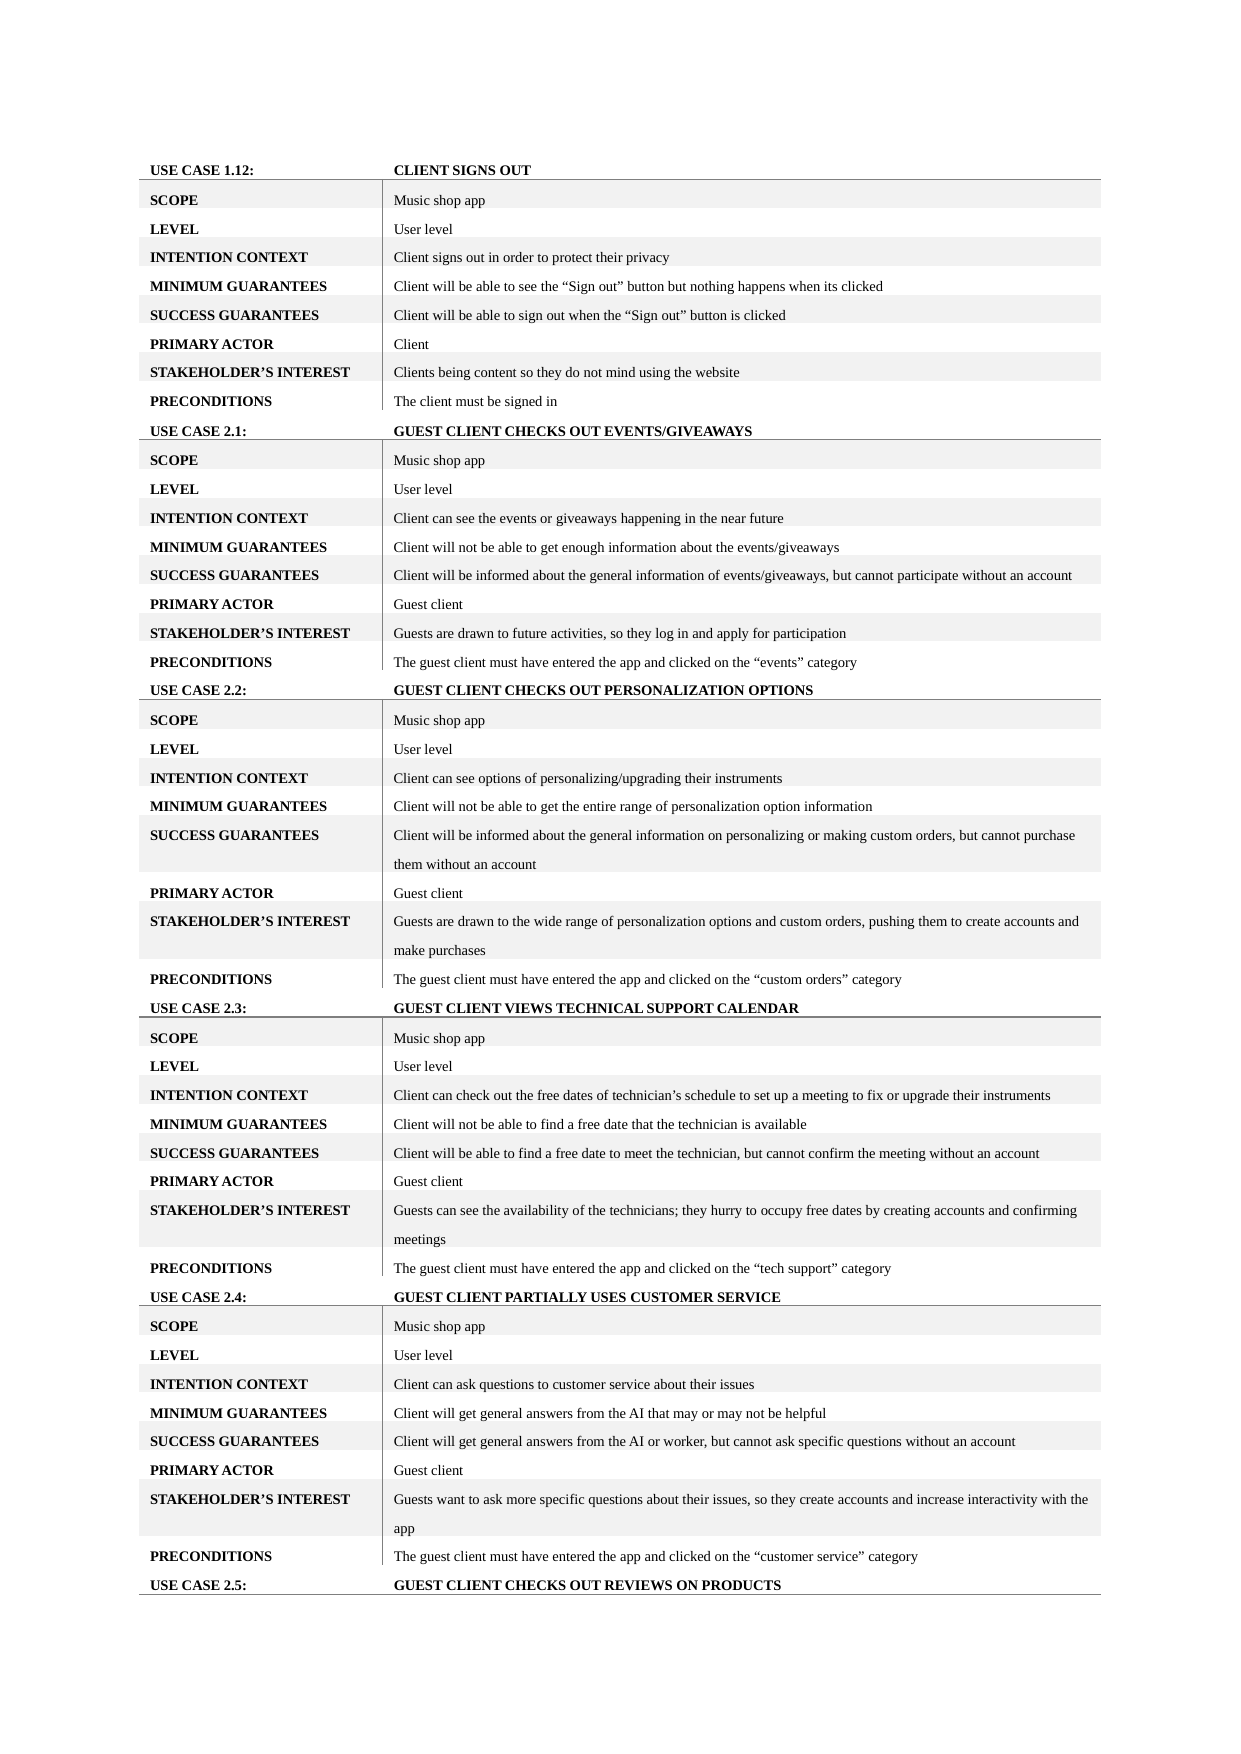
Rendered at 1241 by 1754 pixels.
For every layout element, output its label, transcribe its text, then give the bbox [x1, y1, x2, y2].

table_cell Stakeholder’s interest [139, 1190, 382, 1247]
table_cell Preconditions [139, 1536, 382, 1565]
table_cell The guest client must have entered the app and clicked on the “customer service” category [383, 1536, 1101, 1565]
table_cell Minimum guarantees [139, 786, 382, 815]
table_cell Music shop app [383, 1018, 1101, 1046]
table_cell Primary actor [139, 873, 382, 901]
table_cell Preconditions [139, 641, 382, 670]
table_cell Guests are drawn to the wide range of personalization options and custom orders, pushing them to create accounts and make purchases [383, 901, 1101, 959]
table_cell Preconditions [139, 381, 382, 410]
table_cell Stakeholder’s interest [139, 613, 382, 641]
table_cell The guest client must have entered the app and clicked on the “events” category [383, 641, 1101, 670]
table_cell Minimum guarantees [139, 266, 382, 295]
table_cell Scope [139, 180, 382, 208]
table_header Use case 2.3: [139, 988, 382, 1016]
table_header Use case 2.5: [139, 1565, 382, 1594]
table_header Guest client checks out personalization options [382, 670, 1101, 699]
table_cell Music shop app [383, 1306, 1101, 1335]
table_cell Success guarantees [139, 815, 382, 872]
table_cell Stakeholder’s interest [139, 901, 382, 959]
table_cell Client will be able to find a free date to meet the technician, but cannot confirm the meeting without an account [383, 1133, 1101, 1161]
table_cell Intention Context [139, 1364, 382, 1392]
table_cell Level [139, 469, 382, 498]
table_cell Guest client [383, 1450, 1101, 1479]
table_cell Guests can see the availability of the technicians; they hurry to occupy free dates by creating accounts and confirming meetings [383, 1190, 1101, 1247]
table_cell Scope [139, 440, 382, 469]
table_cell Music shop app [383, 700, 1101, 729]
table_cell Client will not be able to get enough information about the events/giveaways [383, 526, 1101, 555]
table_cell Guest client [383, 584, 1101, 613]
table_cell Guest client [383, 1161, 1101, 1190]
table_cell Success guarantees [139, 1421, 382, 1450]
table_cell Scope [139, 700, 382, 729]
table_cell Client will be informed about the general information on personalizing or making custom orders, but cannot purchase them without an account [383, 815, 1101, 872]
table_header Guest client partially uses customer service [383, 1276, 1101, 1305]
table_header Guest client views technical support calendar [382, 988, 1101, 1016]
table_cell The guest client must have entered the app and clicked on the “custom orders” category [383, 959, 1101, 987]
table_cell Scope [139, 1018, 382, 1046]
table_cell Client will get general answers from the AI or worker, but cannot ask specific questions without an account [383, 1421, 1101, 1450]
table_cell Minimum guarantees [139, 526, 382, 555]
table_header Use case 1.12: [139, 150, 382, 179]
table_cell Primary actor [139, 1161, 382, 1190]
table_cell Guests want to ask more specific questions about their issues, so they create accounts and increase interactivity with the app [383, 1479, 1101, 1536]
table_cell Client can check out the free dates of technician’s schedule to set up a meeting to fix or upgrade their instruments [383, 1075, 1101, 1104]
table_cell Client will not be able to get the entire range of personalization option information [383, 786, 1101, 815]
table_cell Client can see the events or giveaways happening in the near future [383, 498, 1101, 526]
table_cell User level [383, 209, 1101, 237]
table_cell Minimum guarantees [139, 1393, 382, 1421]
table_cell Primary actor [139, 584, 382, 613]
table_cell Intention Context [139, 498, 382, 526]
table_cell Minimum guarantees [139, 1104, 382, 1132]
table_cell Client will be informed about the general information of events/giveaways, but cannot participate without an account [383, 555, 1101, 584]
table_cell Level [139, 209, 382, 237]
table_cell Intention Context [139, 1075, 382, 1104]
table_cell Level [139, 1046, 382, 1075]
table_cell Preconditions [139, 1248, 382, 1276]
table_header Guest client checks out reviews on products [383, 1565, 1101, 1594]
table_cell Preconditions [139, 959, 382, 987]
table_cell Client will get general answers from the AI that may or may not be helpful [383, 1393, 1101, 1421]
table_header Use case 2.2: [139, 670, 382, 699]
table_cell Level [139, 1335, 382, 1364]
table_cell Client can see options of personalizing/upgrading their instruments [383, 758, 1101, 786]
table_header client signs out [383, 150, 1101, 179]
table_cell Primary actor [139, 1450, 382, 1479]
table_cell Client [383, 324, 1101, 352]
table_cell User level [383, 1046, 1101, 1075]
table_cell Client will be able to see the “Sign out” button but nothing happens when its clicked [383, 266, 1101, 295]
table_cell Client will be able to sign out when the “Sign out” button is clicked [383, 295, 1101, 323]
table_cell Guest client [383, 873, 1101, 901]
table_cell Client signs out in order to protect their privacy [383, 237, 1101, 266]
table_header Use case 2.1: [139, 410, 382, 439]
table_cell Stakeholder’s interest [139, 1479, 382, 1536]
table_cell Success guarantees [139, 295, 382, 323]
table_cell Guests are drawn to future activities, so they log in and apply for participation [383, 613, 1101, 641]
table_header Guest client checks out events/giveaways [382, 410, 1101, 439]
table_header Use case 2.4: [139, 1276, 382, 1305]
table_cell Success guarantees [139, 1133, 382, 1161]
table_cell The client must be signed in [383, 381, 1101, 410]
table_cell The guest client must have entered the app and clicked on the “tech support” category [383, 1248, 1101, 1276]
table_cell Success guarantees [139, 555, 382, 584]
table_cell Clients being content so they do not mind using the website [383, 352, 1101, 381]
table_cell Client will not be able to find a free date that the technician is available [383, 1104, 1101, 1132]
table_cell Level [139, 729, 382, 757]
table_cell Intention Context [139, 758, 382, 786]
table_cell Intention Context [139, 237, 382, 266]
table_cell Music shop app [383, 180, 1101, 208]
table_cell Primary actor [139, 324, 382, 352]
table_cell Client can ask questions to customer service about their issues [383, 1364, 1101, 1392]
table_cell User level [383, 729, 1101, 757]
table_cell User level [383, 1335, 1101, 1364]
table_cell Music shop app [383, 440, 1101, 469]
table_cell User level [383, 469, 1101, 498]
table_cell Scope [139, 1306, 382, 1335]
table_cell Stakeholder’s interest [139, 352, 382, 381]
